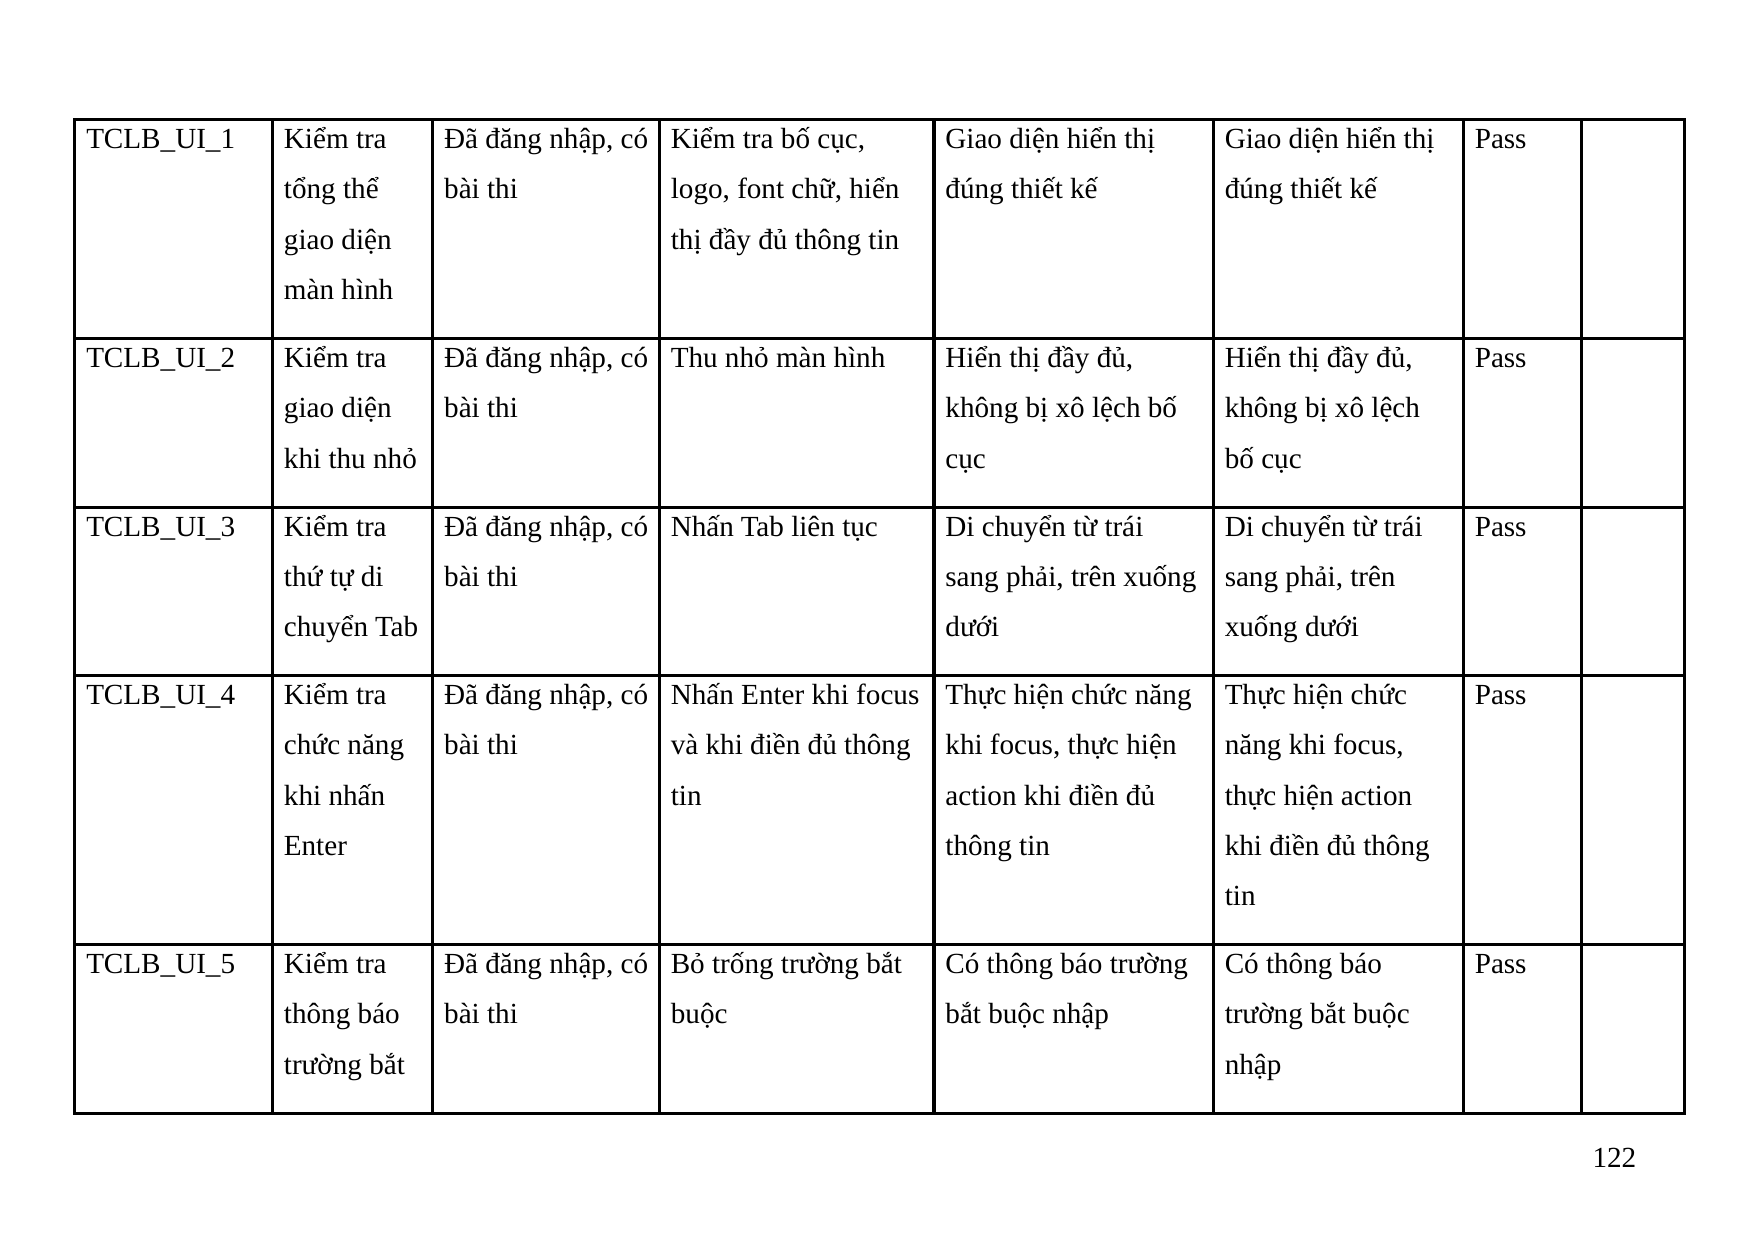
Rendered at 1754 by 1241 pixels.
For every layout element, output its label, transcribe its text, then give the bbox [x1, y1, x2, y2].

table_cell Pass [1465, 677, 1580, 943]
table_cell Di chuyển từ trái sang phải, trên xuống dưới [936, 509, 1212, 674]
table_cell Kiểm tra bố cục, logo, font chữ, hiển thị đầy đủ thông tin [661, 121, 932, 337]
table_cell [661, 946, 932, 1112]
table_cell Đã đăng nhập, có bài thi [434, 509, 658, 674]
table_cell Giao diện hiển thị đúng thiết kế [1215, 121, 1462, 337]
table_cell TCLB_UI_1 [76, 121, 271, 337]
table_cell [1583, 121, 1683, 337]
table_cell Hiển thị đầy đủ, không bị xô lệch bố cục [1215, 340, 1462, 506]
table_cell Kiểm tra chức năng khi nhấn Enter [274, 677, 431, 943]
table_cell Thực hiện chức năng khi focus, thực hiện action khi điền đủ thông tin [1215, 677, 1462, 943]
table_cell Kiểm tra thứ tự di chuyển Tab [274, 509, 431, 674]
table_cell Nhấn Tab liên tục [661, 509, 932, 674]
table_cell Đã đăng nhập, có bài thi [434, 677, 658, 943]
table_cell Pass [1465, 121, 1580, 337]
table_cell Pass [1465, 946, 1580, 1112]
table_cell Pass [1465, 509, 1580, 674]
table_cell Đã đăng nhập, có bài thi [434, 340, 658, 506]
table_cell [936, 946, 1212, 1112]
table_cell Thu nhỏ màn hình [661, 340, 932, 506]
table_cell Di chuyển từ trái sang phải, trên xuống dưới [1215, 509, 1462, 674]
table_cell [1583, 509, 1683, 674]
table_cell Hiển thị đầy đủ, không bị xô lệch bố cục [936, 340, 1212, 506]
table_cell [1215, 946, 1462, 1112]
table_cell Đã đăng nhập, có bài thi [434, 121, 658, 337]
table_cell TCLB_UI_2 [76, 340, 271, 506]
table_cell Kiểm tra tổng thể giao diện màn hình [274, 121, 431, 337]
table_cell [434, 946, 658, 1112]
table_cell Thực hiện chức năng khi focus, thực hiện action khi điền đủ thông tin [936, 677, 1212, 943]
table_cell Kiểm tra giao diện khi thu nhỏ [274, 340, 431, 506]
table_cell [274, 946, 431, 1112]
table_cell Nhấn Enter khi focus và khi điền đủ thông tin [661, 677, 932, 943]
table_cell [1583, 677, 1683, 943]
table_cell [1583, 946, 1683, 1112]
table_cell TCLB_UI_3 [76, 509, 271, 674]
table_cell Pass [1465, 340, 1580, 506]
table_cell [1583, 340, 1683, 506]
table_cell Giao diện hiển thị đúng thiết kế [936, 121, 1212, 337]
table_cell TCLB_UI_5 [76, 946, 271, 1112]
table_cell TCLB_UI_4 [76, 677, 271, 943]
